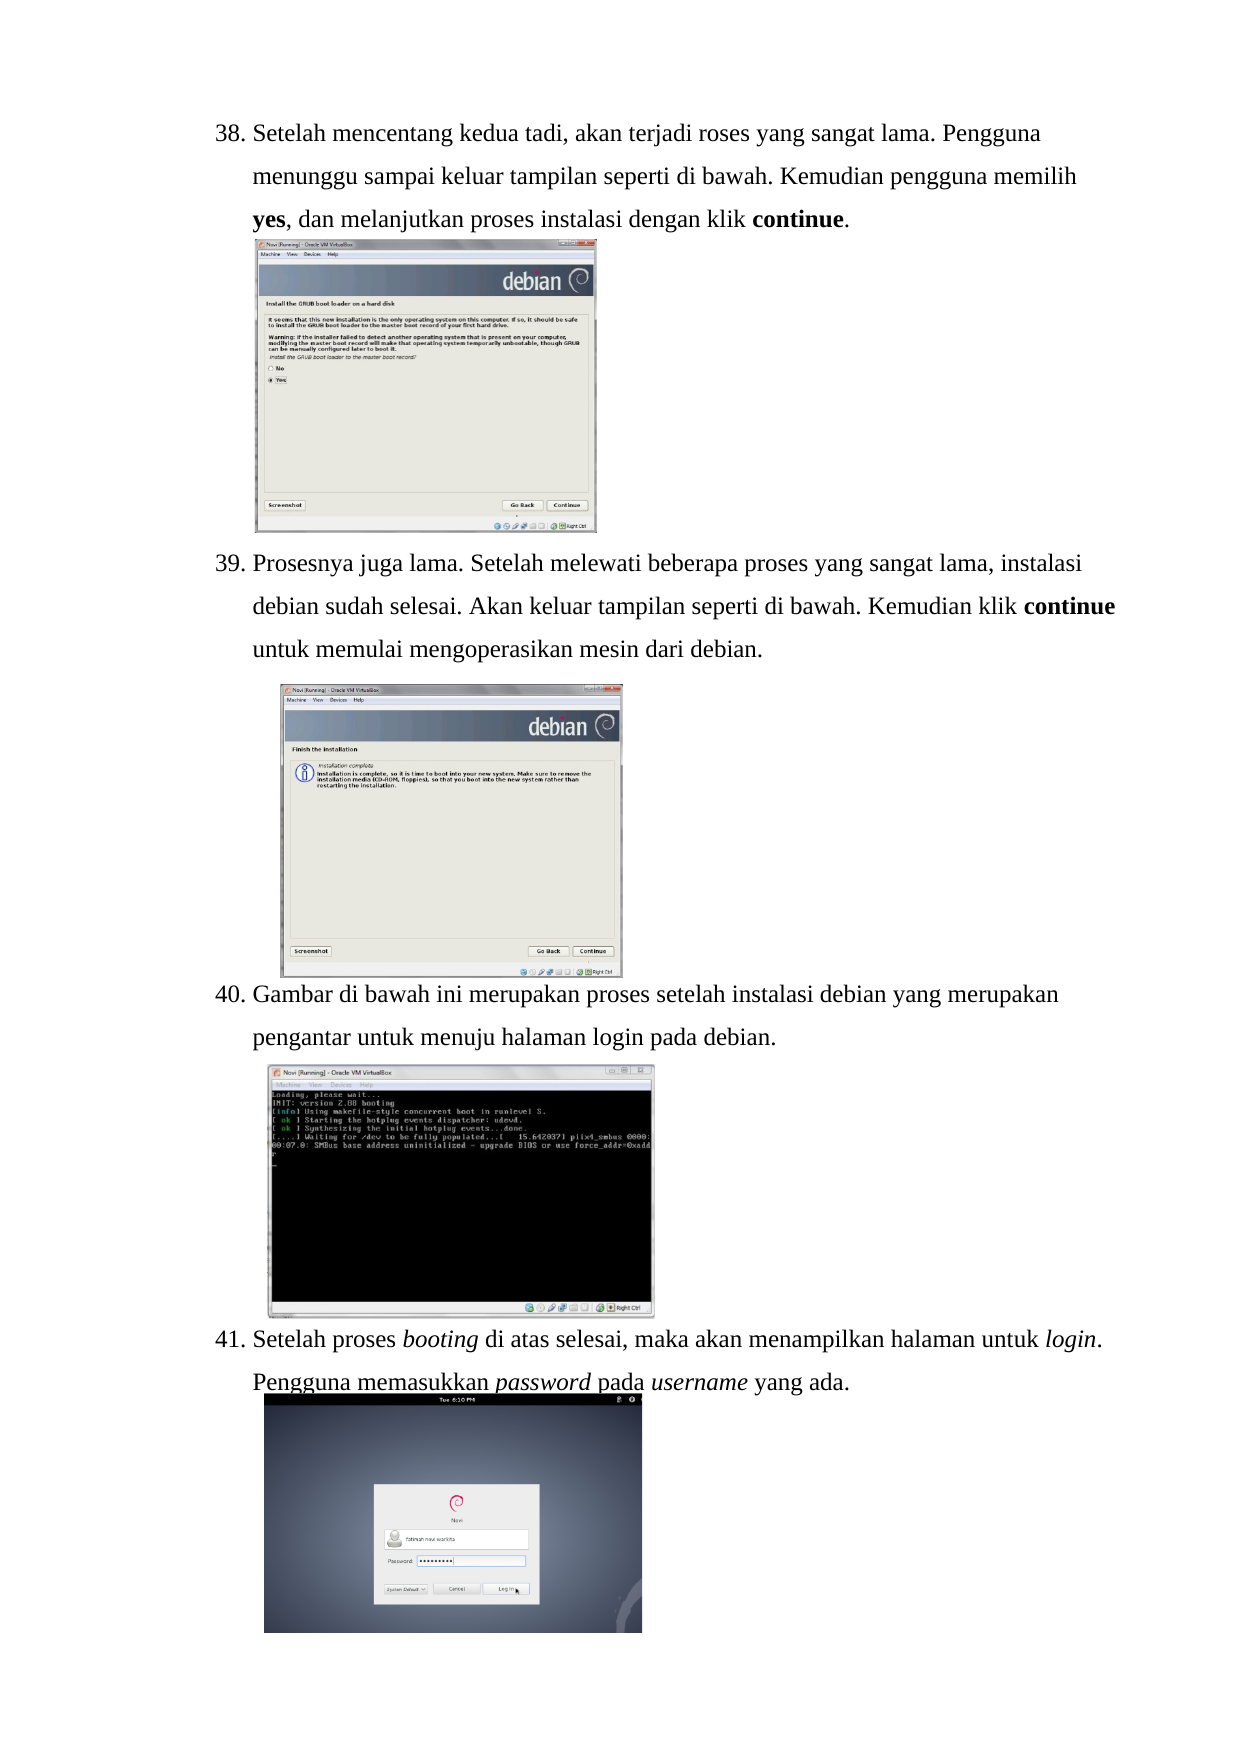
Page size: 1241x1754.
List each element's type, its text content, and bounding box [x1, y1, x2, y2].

picture [267, 1064, 655, 1319]
picture [280, 684, 623, 978]
picture [254, 239, 597, 533]
list Setelah mencentang kedua tadi, akan terjadi roses yang sangat lama. Pengguna menunggu sampai keluar tampilan seperti di bawah. Kemudian pengguna memilih yes, dan melanjutkan proses instalasi dengan klik continue. [215, 118, 1122, 233]
list Prosesnya juga lama. Setelah melewati beberapa proses yang sangat lama, instalasi debian sudah selesai. Akan keluar tampilan seperti di bawah. Kemudian klik continue untuk memulai mengoperasikan mesin dari debian. [215, 548, 1122, 663]
list Setelah proses booting di atas selesai, maka akan menampilkan halaman untuk login. Pengguna memasukkan password pada username yang ada. [215, 1324, 1122, 1396]
list Gambar di bawah ini merupakan proses setelah instalasi debian yang merupakan pengantar untuk menuju halaman login pada debian. [215, 979, 1122, 1051]
picture [264, 1393, 643, 1633]
